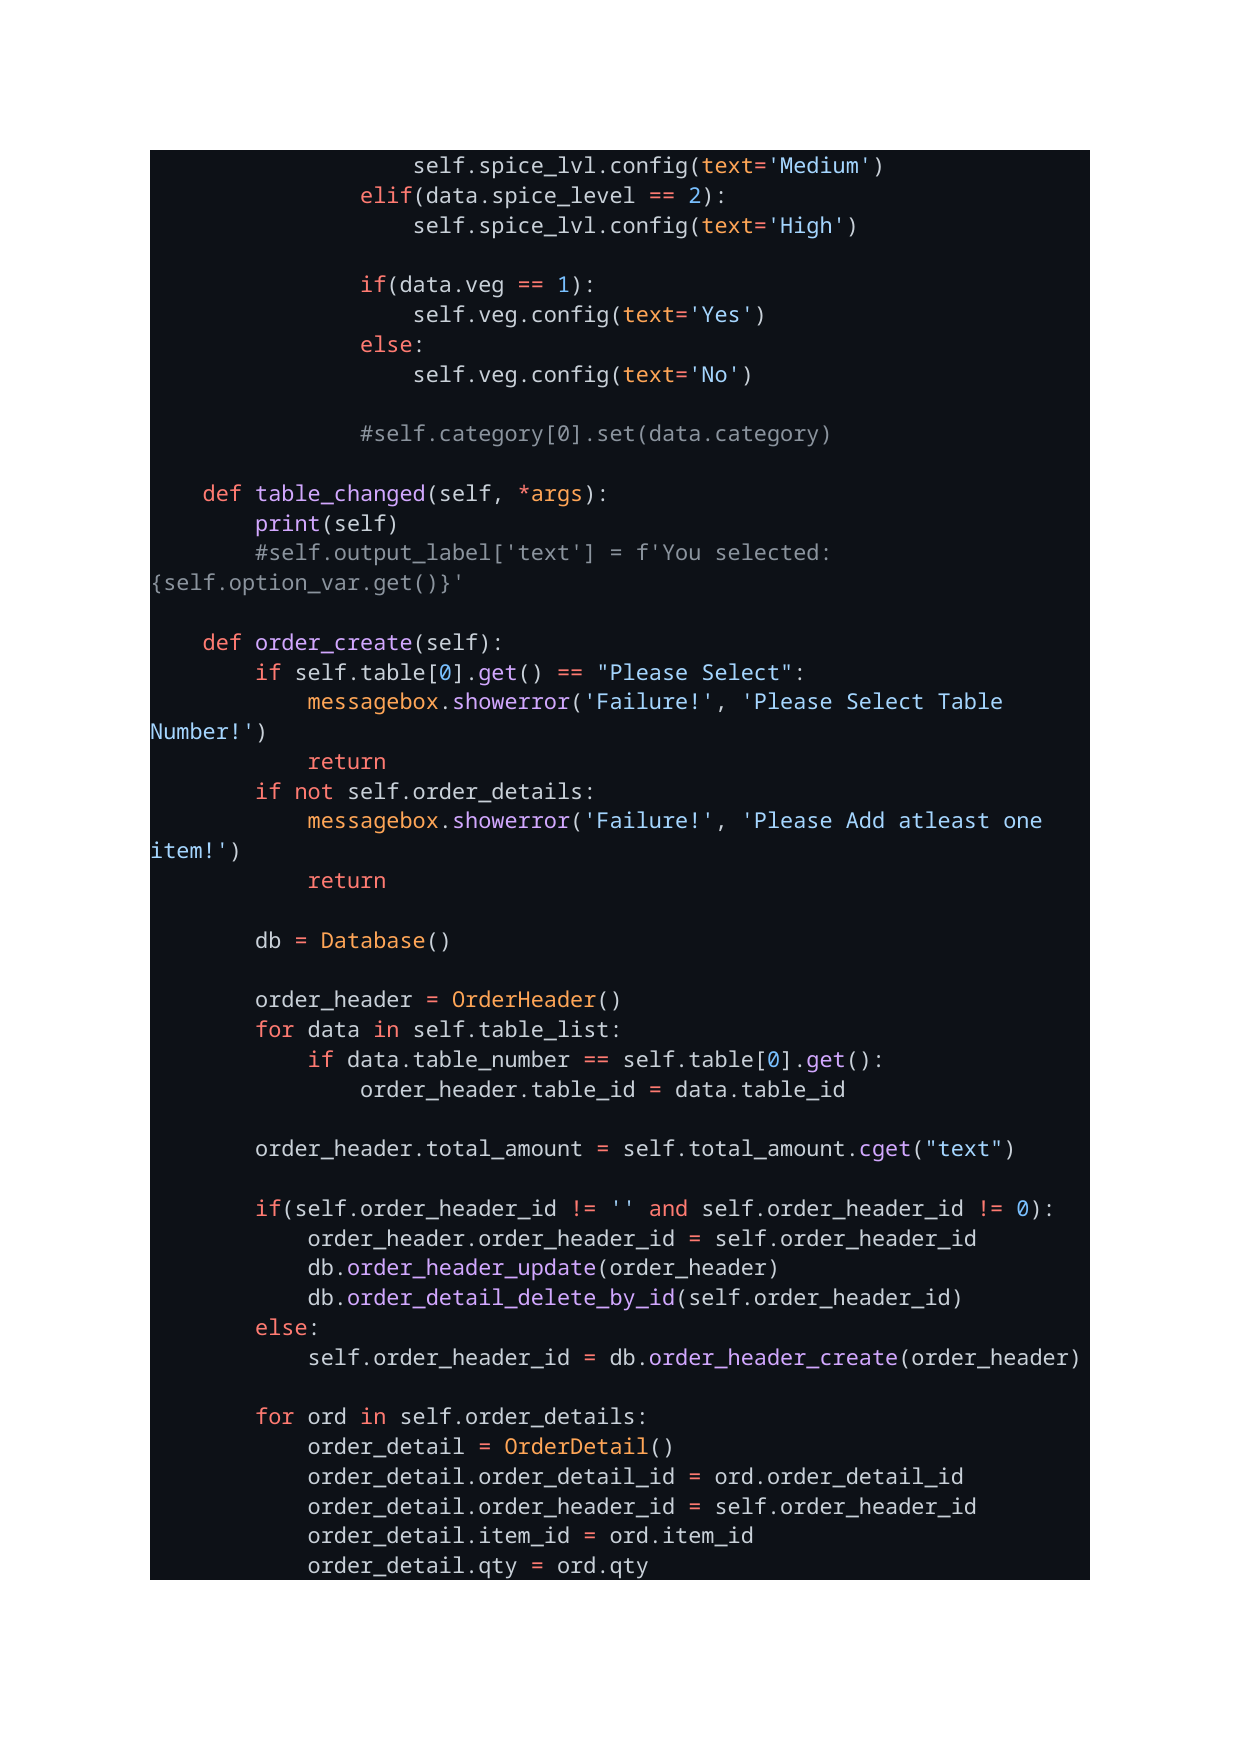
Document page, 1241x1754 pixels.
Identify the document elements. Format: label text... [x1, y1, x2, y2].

text print(self) [150, 507, 1090, 537]
text order_header.order_header_id = self.order_header_id [150, 1222, 1090, 1252]
text order_detail.qty = ord.qty [150, 1550, 1090, 1580]
text self.veg.config(text='Yes') [150, 299, 1090, 329]
text return [150, 746, 1090, 776]
text for data in self.table_list: [150, 1014, 1090, 1044]
text order_header.table_id = data.table_id [150, 1073, 1090, 1103]
text messagebox.showerror('Failure!', 'Please Add atleast one item!') [150, 805, 1090, 865]
text else: [150, 1312, 1090, 1342]
text self.veg.config(text='No') [150, 358, 1090, 388]
text order_detail = OrderDetail() [150, 1431, 1090, 1461]
text order_header = OrderHeader() [150, 984, 1090, 1014]
text if not self.order_details: [150, 776, 1090, 805]
text self.spice_lvl.config(text='Medium') [150, 150, 1090, 180]
text #self.category[0].set(data.category) [150, 418, 1090, 448]
text order_detail.item_id = ord.item_id [150, 1520, 1090, 1550]
text order_detail.order_header_id = self.order_header_id [150, 1491, 1090, 1520]
text db.order_header_update(order_header) [150, 1252, 1090, 1282]
text self.order_header_id = db.order_header_create(order_header) [150, 1342, 1090, 1371]
text if(self.order_header_id != '' and self.order_header_id != 0): [150, 1193, 1090, 1222]
text if self.table[0].get() == "Please Select": [150, 656, 1090, 686]
text elif(data.spice_level == 2): [150, 180, 1090, 209]
text if(data.veg == 1): [150, 269, 1090, 299]
text db.order_detail_delete_by_id(self.order_header_id) [150, 1282, 1090, 1312]
text order_header.total_amount = self.total_amount.cget("text") [150, 1133, 1090, 1163]
text if data.table_number == self.table[0].get(): [150, 1044, 1090, 1073]
text messagebox.showerror('Failure!', 'Please Select Table Number!') [150, 686, 1090, 746]
text order_detail.order_detail_id = ord.order_detail_id [150, 1461, 1090, 1491]
text for ord in self.order_details: [150, 1401, 1090, 1431]
text else: [150, 329, 1090, 358]
text self.spice_lvl.config(text='High') [150, 209, 1090, 239]
text return [150, 865, 1090, 895]
text db = Database() [150, 924, 1090, 954]
text #self.output_label['text'] = f'You selected: {self.option_var.get()}' [150, 537, 1090, 597]
text def table_changed(self, *args): [150, 478, 1090, 507]
text def order_create(self): [150, 627, 1090, 656]
